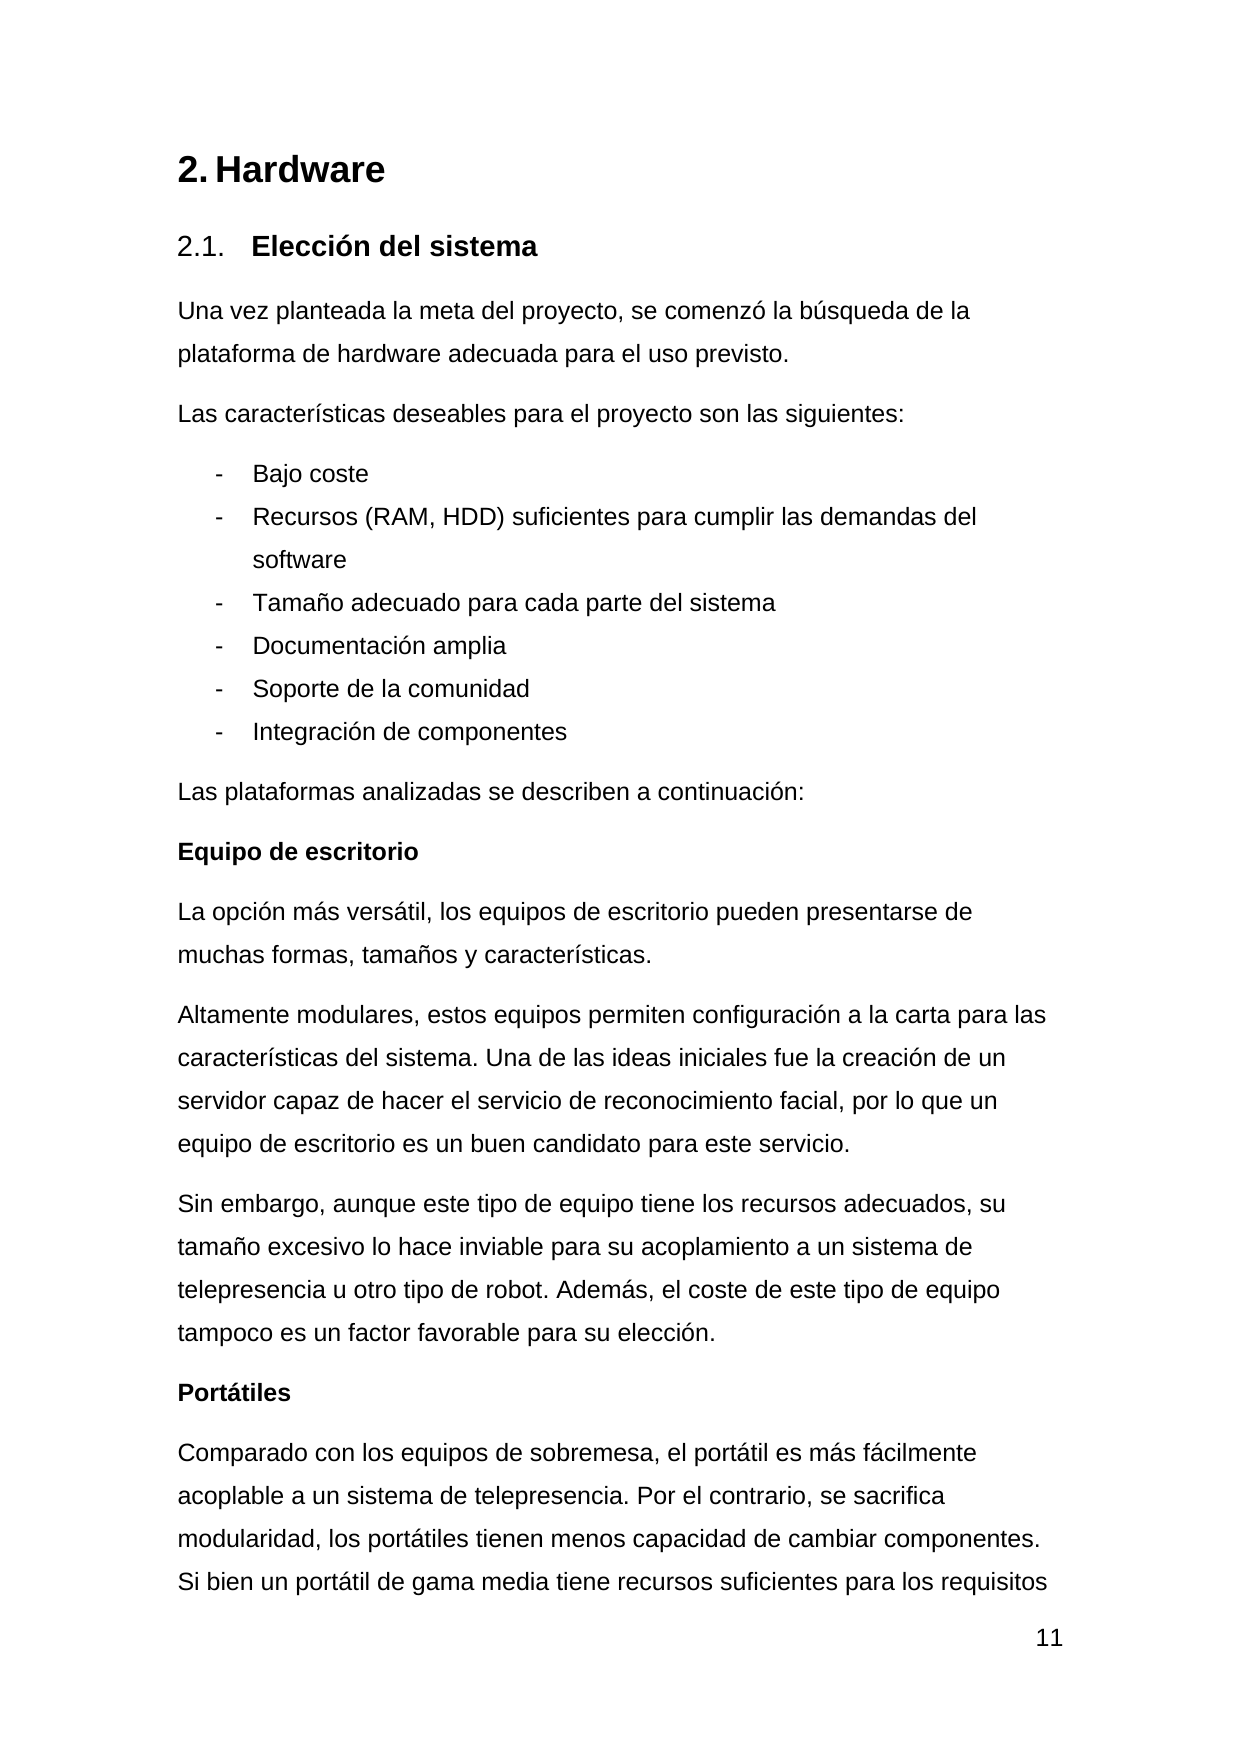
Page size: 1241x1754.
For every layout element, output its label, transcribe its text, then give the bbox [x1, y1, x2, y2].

list Recursos (RAM, HDD) suficientes para cumplir las demandas del software [215, 502, 1063, 574]
text Equipo de escritorio [177, 837, 1063, 866]
text Las plataformas analizadas se describen a continuación: [177, 777, 1063, 806]
text Hardware [177, 148, 1063, 191]
list Tamaño adecuado para cada parte del sistema [215, 588, 1063, 617]
text La opción más versátil, los equipos de escritorio pueden presentarse de muchas formas, tamaños y características. [177, 897, 1063, 969]
list Soporte de la comunidad [215, 674, 1063, 703]
text Una vez planteada la meta del proyecto, se comenzó la búsqueda de la plataforma de hardware adecuada para el uso previsto. [177, 296, 1063, 368]
text Elección del sistema [177, 229, 1063, 262]
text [177, 1438, 1063, 1596]
list Bajo coste [215, 459, 1063, 487]
text Las características deseables para el proyecto son las siguientes: [177, 399, 1063, 428]
list Integración de componentes [215, 717, 1063, 746]
text Sin embargo, aunque este tipo de equipo tiene los recursos adecuados, su tamaño excesivo lo hace inviable para su acoplamiento a un sistema de telepresencia u otro tipo de robot. Además, el coste de este tipo de equipo tampoco es un factor favorable para su elección. [177, 1189, 1063, 1347]
list Documentación amplia [215, 631, 1063, 660]
text Altamente modulares, estos equipos permiten configuración a la carta para las características del sistema. Una de las ideas iniciales fue la creación de un servidor capaz de hacer el servicio de reconocimiento facial, por lo que un equipo de escritorio es un buen candidato para este servicio. [177, 1000, 1063, 1158]
text Portátiles [177, 1378, 1063, 1407]
